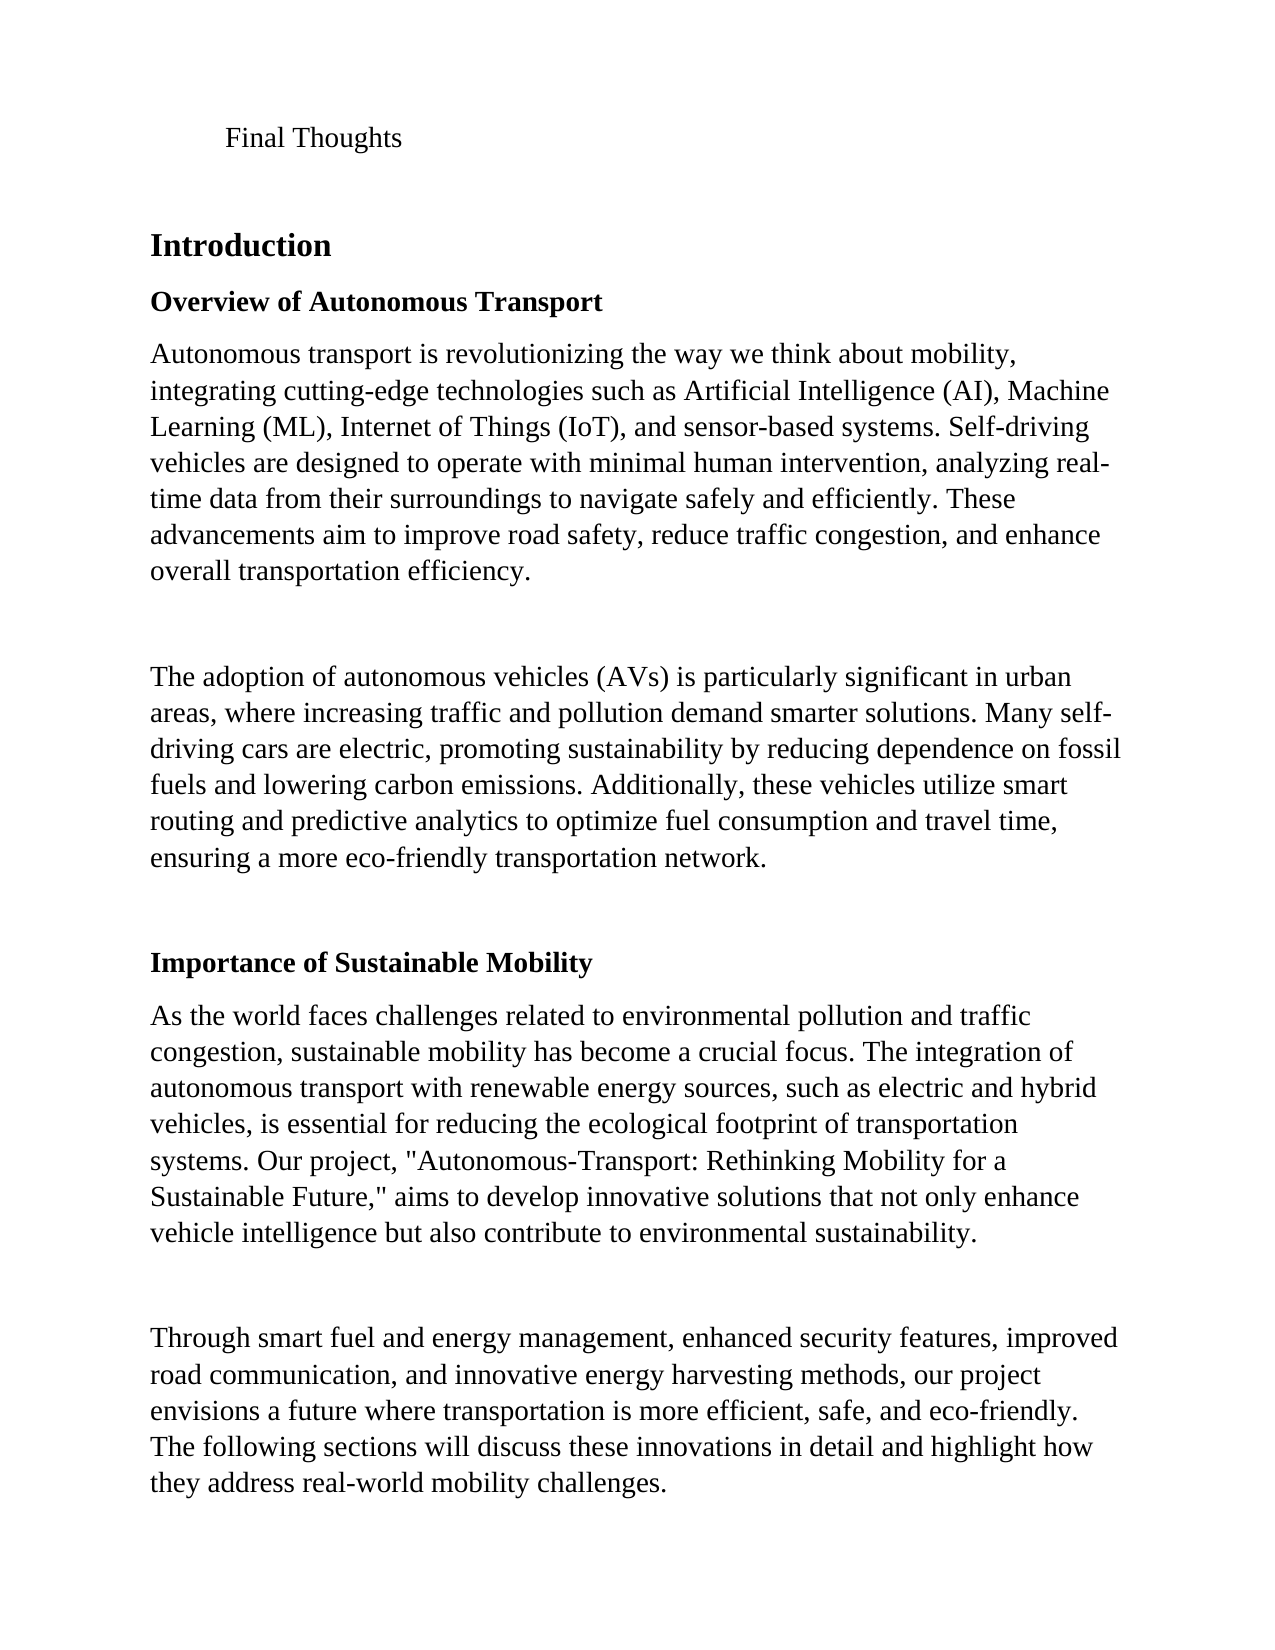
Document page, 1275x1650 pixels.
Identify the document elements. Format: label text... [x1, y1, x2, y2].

text Through smart fuel and energy management, enhanced security features, improved road communication, and innovative energy harvesting methods, our project envisions a future where transportation is more efficient, safe, and eco-friendly. The following sections will discuss these innovations in detail and highlight how they address real-world mobility challenges. [150, 1321, 1125, 1499]
text Autonomous transport is revolutionizing the way we think about mobility, integrating cutting-edge technologies such as Artificial Intelligence (AI), Machine Learning (ML), Internet of Things (IoT), and sensor-based systems. Self-driving vehicles are designed to operate with minimal human intervention, analyzing real-time data from their surroundings to navigate safely and efficiently. These advancements aim to improve road safety, reduce traffic congestion, and enhance overall transportation efficiency. [150, 336, 1125, 587]
text Introduction [150, 226, 1125, 264]
text Final Thoughts [150, 120, 1125, 153]
text As the world faces challenges related to environmental pollution and traffic congestion, sustainable mobility has become a crucial focus. The integration of autonomous transport with renewable energy sources, such as electric and hybrid vehicles, is essential for reducing the ecological footprint of transportation systems. Our project, "Autonomous-Transport: Rethinking Mobility for a Sustainable Future," aims to develop innovative solutions that not only enhance vehicle intelligence but also contribute to environmental sustainability. [150, 998, 1125, 1248]
text The adoption of autonomous vehicles (AVs) is particularly significant in urban areas, where increasing traffic and pollution demand smarter solutions. Many self-driving cars are electric, promoting sustainability by reducing dependence on fossil fuels and lowering carbon emissions. Additionally, these vehicles utilize smart routing and predictive analytics to optimize fuel consumption and travel time, ensuring a more eco-friendly transportation network. [150, 659, 1125, 873]
text Importance of Sustainable Mobility [150, 945, 1125, 979]
text Overview of Autonomous Transport [150, 284, 1125, 317]
